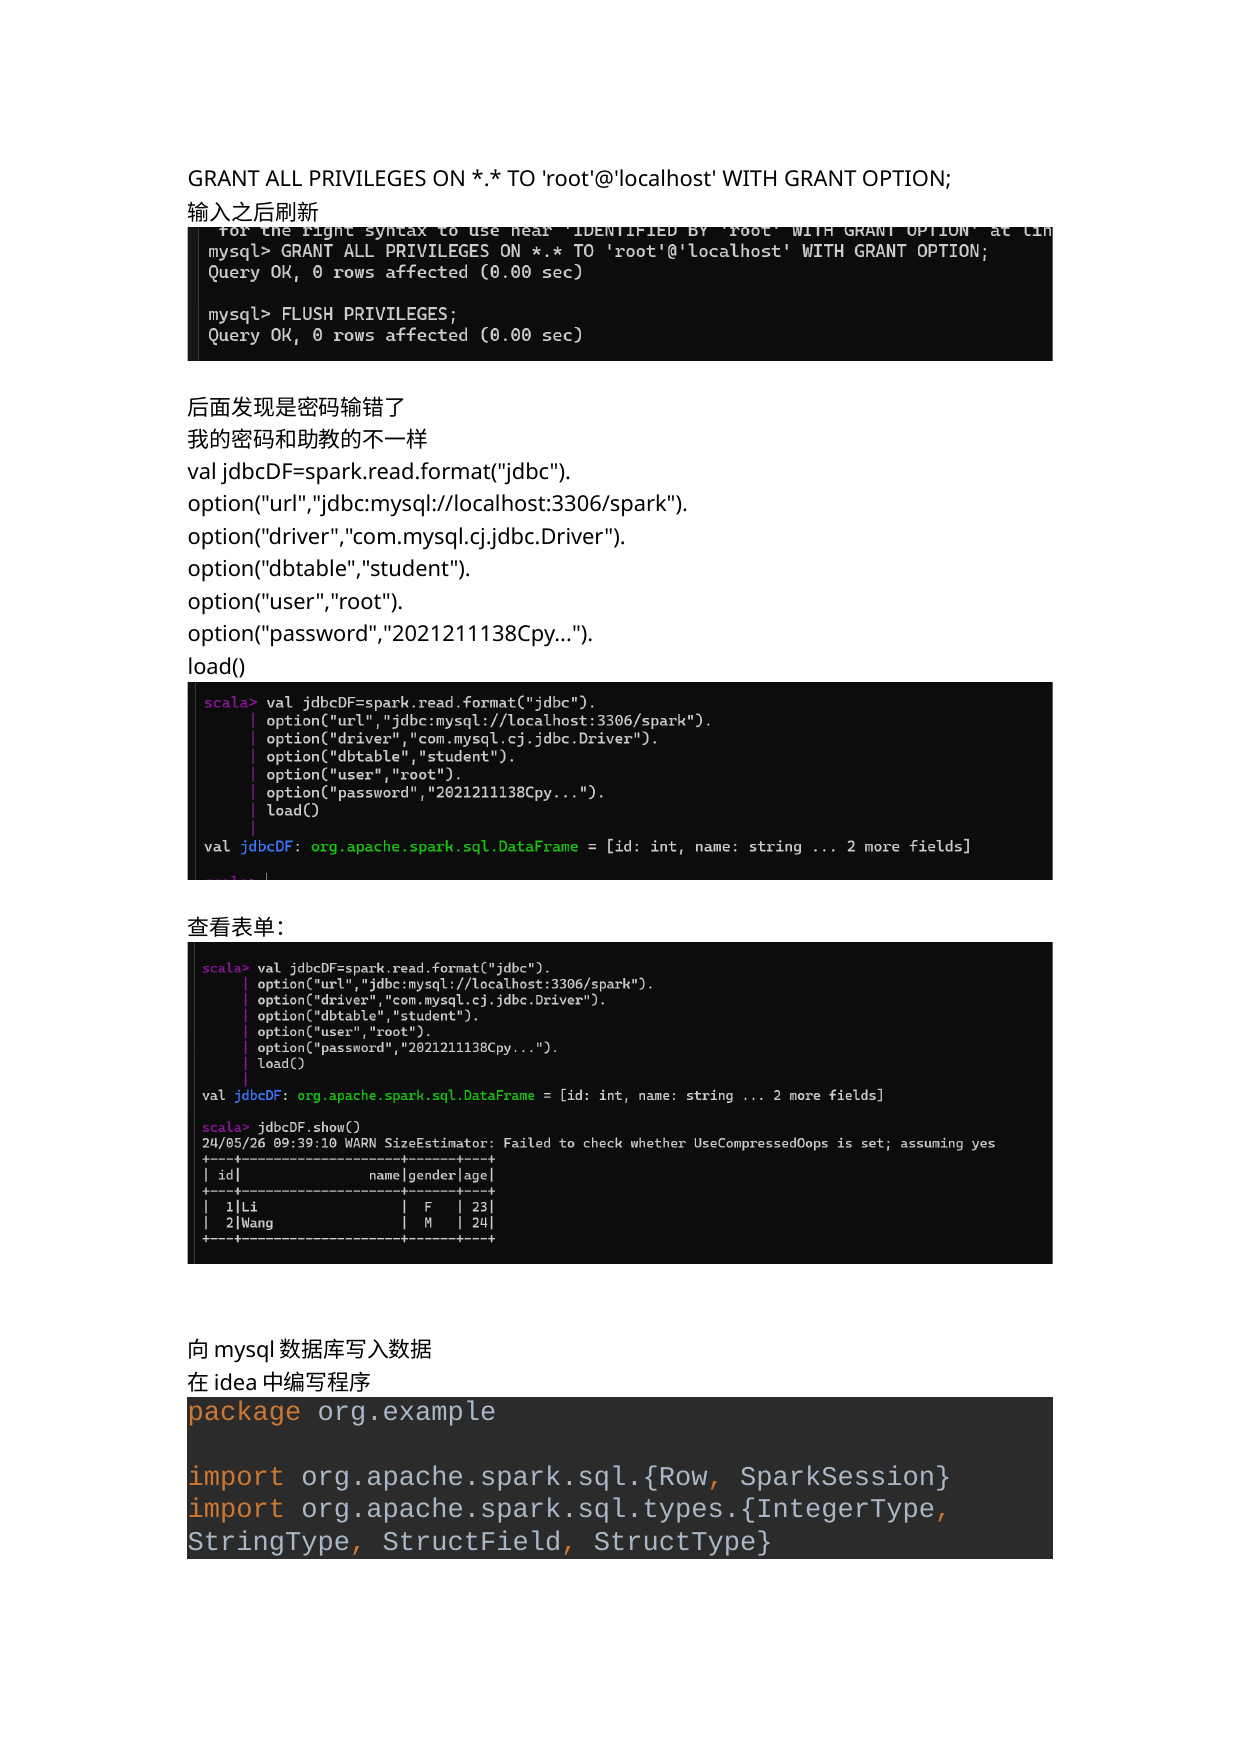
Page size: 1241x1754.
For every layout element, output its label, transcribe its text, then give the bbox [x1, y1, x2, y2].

text val jdbcDF=spark.read.format("jdbc"). [187, 454, 1053, 487]
text 查看表单： [187, 909, 1053, 942]
text option("url","jdbc:mysql://localhost:3306/spark"). [187, 487, 1053, 519]
text GRANT ALL PRIVILEGES ON *.* TO 'root'@'localhost' WITH GRANT OPTION; [187, 162, 1053, 194]
text 我的密码和助教的不一样 [187, 422, 1053, 454]
text 后面发现是密码输错了 [187, 389, 1053, 422]
picture [187, 682, 1053, 880]
text load() [187, 649, 1053, 682]
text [187, 1397, 1053, 1559]
text option("dbtable","student"). [187, 552, 1053, 584]
text option("password","2021211138Cpy..."). [187, 617, 1053, 649]
text 输入之后刷新 [187, 194, 1053, 227]
picture [187, 942, 1053, 1264]
text 在idea中编写程序 [187, 1364, 1053, 1397]
text option("user","root"). [187, 584, 1053, 617]
text option("driver","com.mysql.cj.jdbc.Driver"). [187, 519, 1053, 552]
text 向mysql数据库写入数据 [187, 1332, 1053, 1364]
picture [187, 227, 1053, 361]
